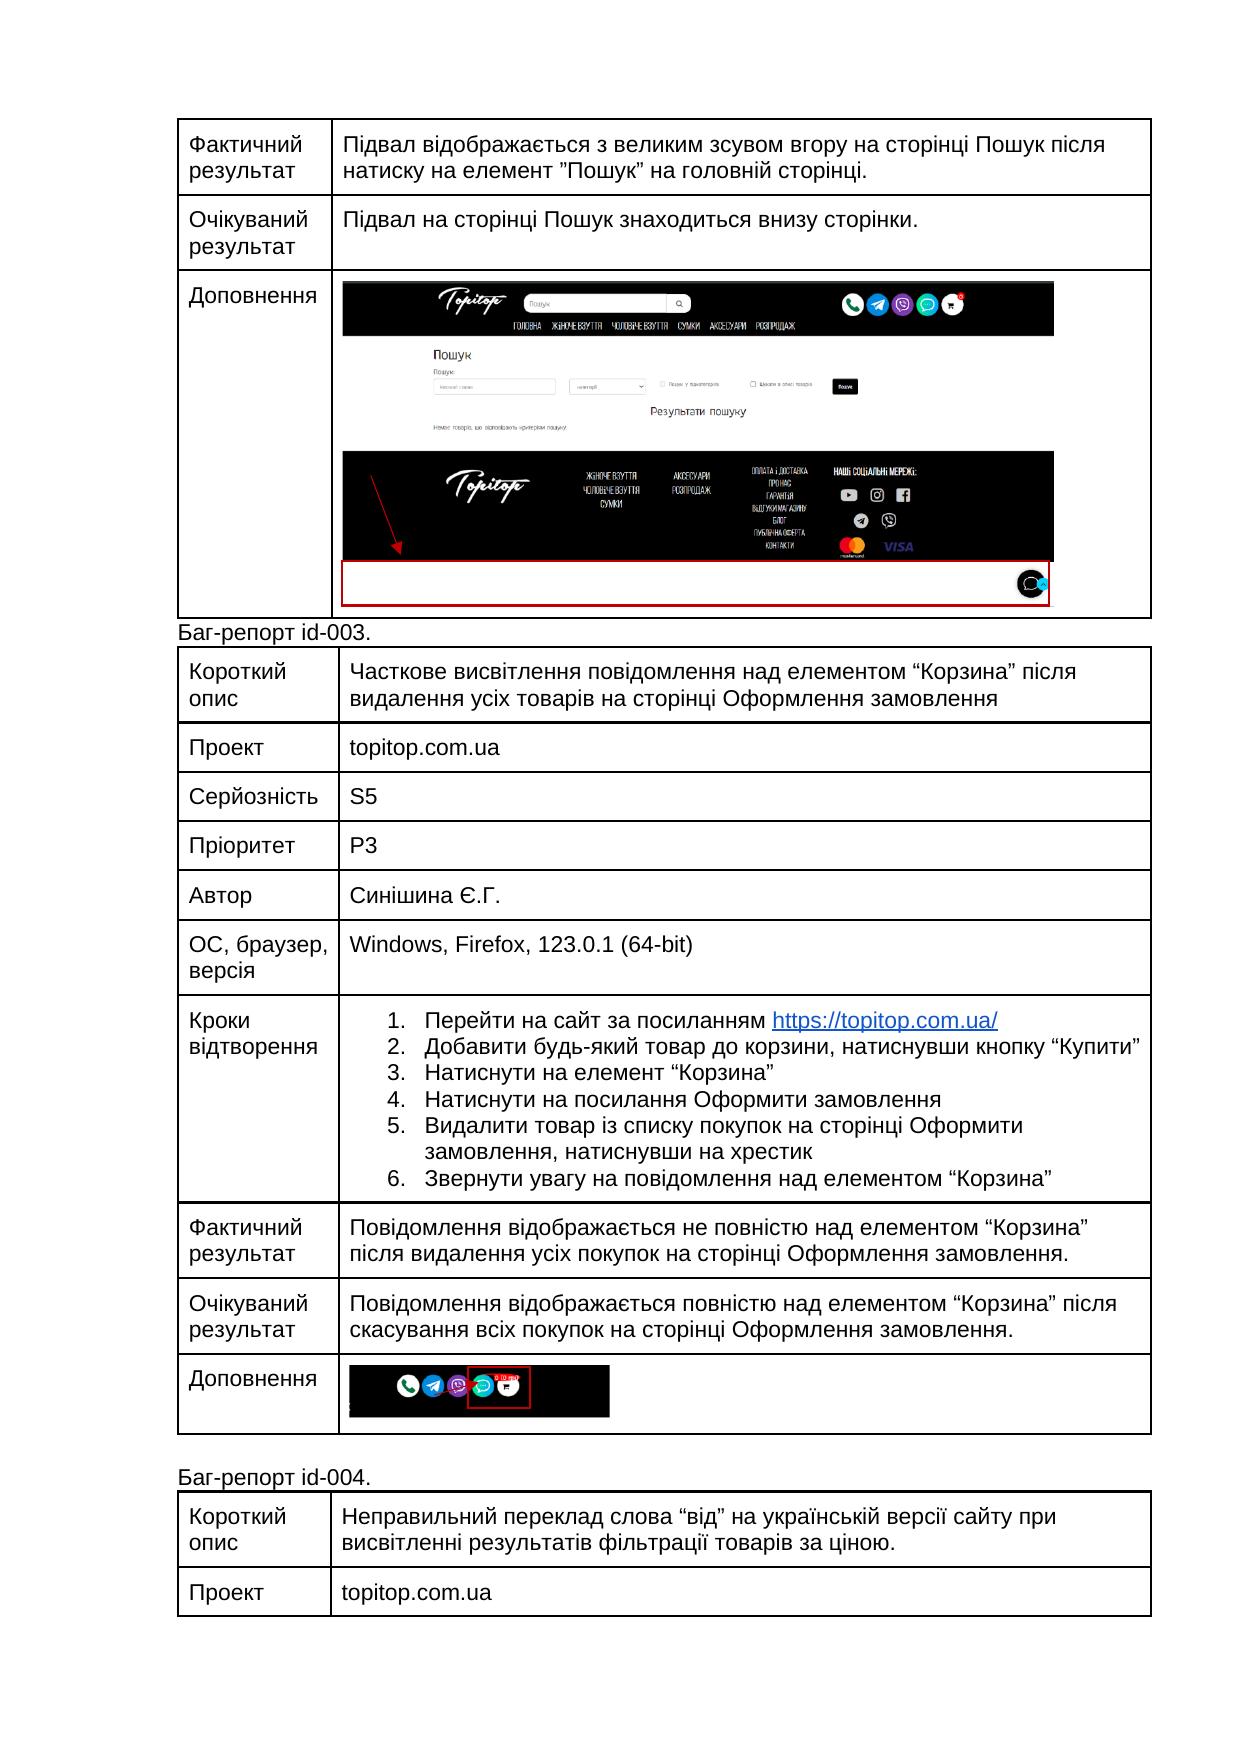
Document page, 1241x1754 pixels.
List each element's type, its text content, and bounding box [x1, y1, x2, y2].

table_cell Повідомлення відображається не повністю над елементом “Корзина” після видалення усіх покупок на сторінці Оформлення замовлення. [340, 1204, 1150, 1277]
table_cell Підвал відображається з великим зсувом вгору на сторінці Пошук після натиску на елемент ”Пошук” на головній сторінці. [333, 120, 1150, 194]
picture [349, 1365, 610, 1423]
table_cell Проект [179, 1568, 330, 1615]
table_header Часткове висвітлення повідомлення над елементом “Корзина” після видалення усіх товарів на сторінці Оформлення замовлення [340, 648, 1150, 721]
table_cell Фактичний результат [179, 120, 331, 194]
table_cell Доповнення [179, 1355, 338, 1433]
table_cell Доповнення [179, 271, 331, 617]
table_cell Підвал на сторінці Пошук знаходиться внизу сторінки. [333, 196, 1150, 269]
table_header Короткий опис [179, 648, 338, 721]
table_cell topitop.com.ua [332, 1568, 1150, 1615]
table_cell Фактичний результат [179, 1204, 338, 1277]
table_cell Автор [179, 871, 338, 918]
table_header Короткий опис [179, 1493, 330, 1566]
table_header Неправильний переклад слова “від” на українській версії сайту при висвітленні результатів фільтрації товарів за ціною. [332, 1493, 1150, 1566]
table_cell Перейти на сайт за посиланням https://topitop.com.ua/ Добавити будь-який товар до корзини, натиснувши кнопку “Купити” Натиснути на елемент “Корзина” Натиснути на посилання Оформити замовлення Видалити товар із списку покупок на сторінці Оформити замовлення, натиснувши на хрестик Звернути увагу на повідомлення над елементом “Корзина” [340, 996, 1150, 1201]
table_cell Кроки відтворення [179, 996, 338, 1201]
table_cell ОС, браузер, версія [179, 921, 338, 994]
table_cell Серйозність [179, 773, 338, 820]
table_cell Очікуваний результат [179, 1279, 338, 1353]
table_cell Очікуваний результат [179, 196, 331, 269]
table_cell Синішина Є.Г. [340, 871, 1150, 918]
picture [342, 281, 1054, 607]
text Баг-репорт id-004. [177, 1464, 1152, 1490]
picture [343, 562, 1048, 604]
table_cell Пріоритет [179, 822, 338, 869]
table_cell P3 [340, 822, 1150, 869]
table_cell Windows, Firefox, 123.0.1 (64-bit) [340, 921, 1150, 994]
table_cell Проект [179, 724, 338, 771]
table_cell [333, 271, 1150, 617]
table_cell S5 [340, 773, 1150, 820]
table_cell Повідомлення відображається повністю над елементом “Корзина” після скасування всіх покупок на сторінці Оформлення замовлення. [340, 1279, 1150, 1353]
table_cell [340, 1355, 1150, 1433]
text Баг-репорт id-003. [177, 619, 1152, 646]
table_cell topitop.com.ua [340, 724, 1150, 771]
